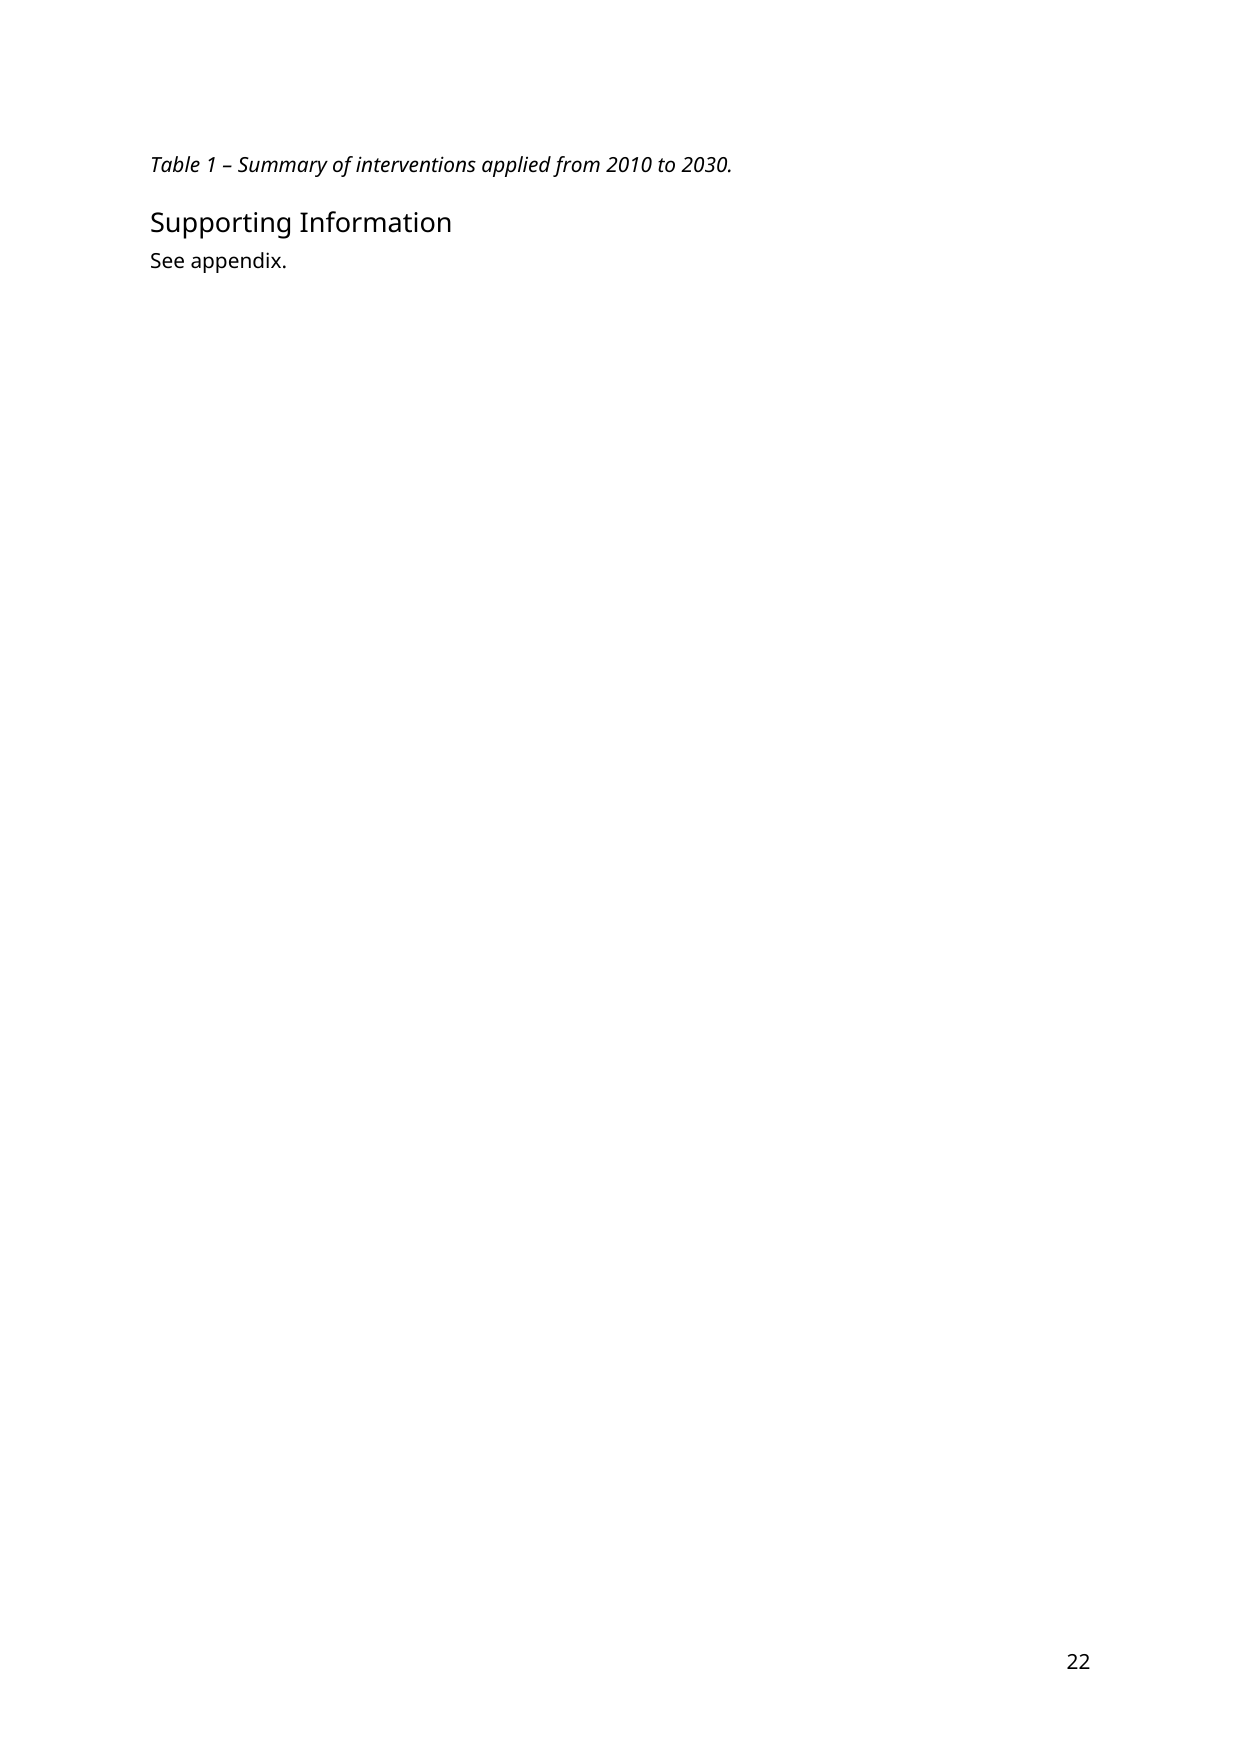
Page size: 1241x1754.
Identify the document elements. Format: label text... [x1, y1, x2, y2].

subtitle Supporting Information [150, 203, 1090, 240]
text Table 1 – Summary of interventions applied from 2010 to 2030. [150, 150, 1090, 178]
text See appendix. [150, 246, 1090, 274]
